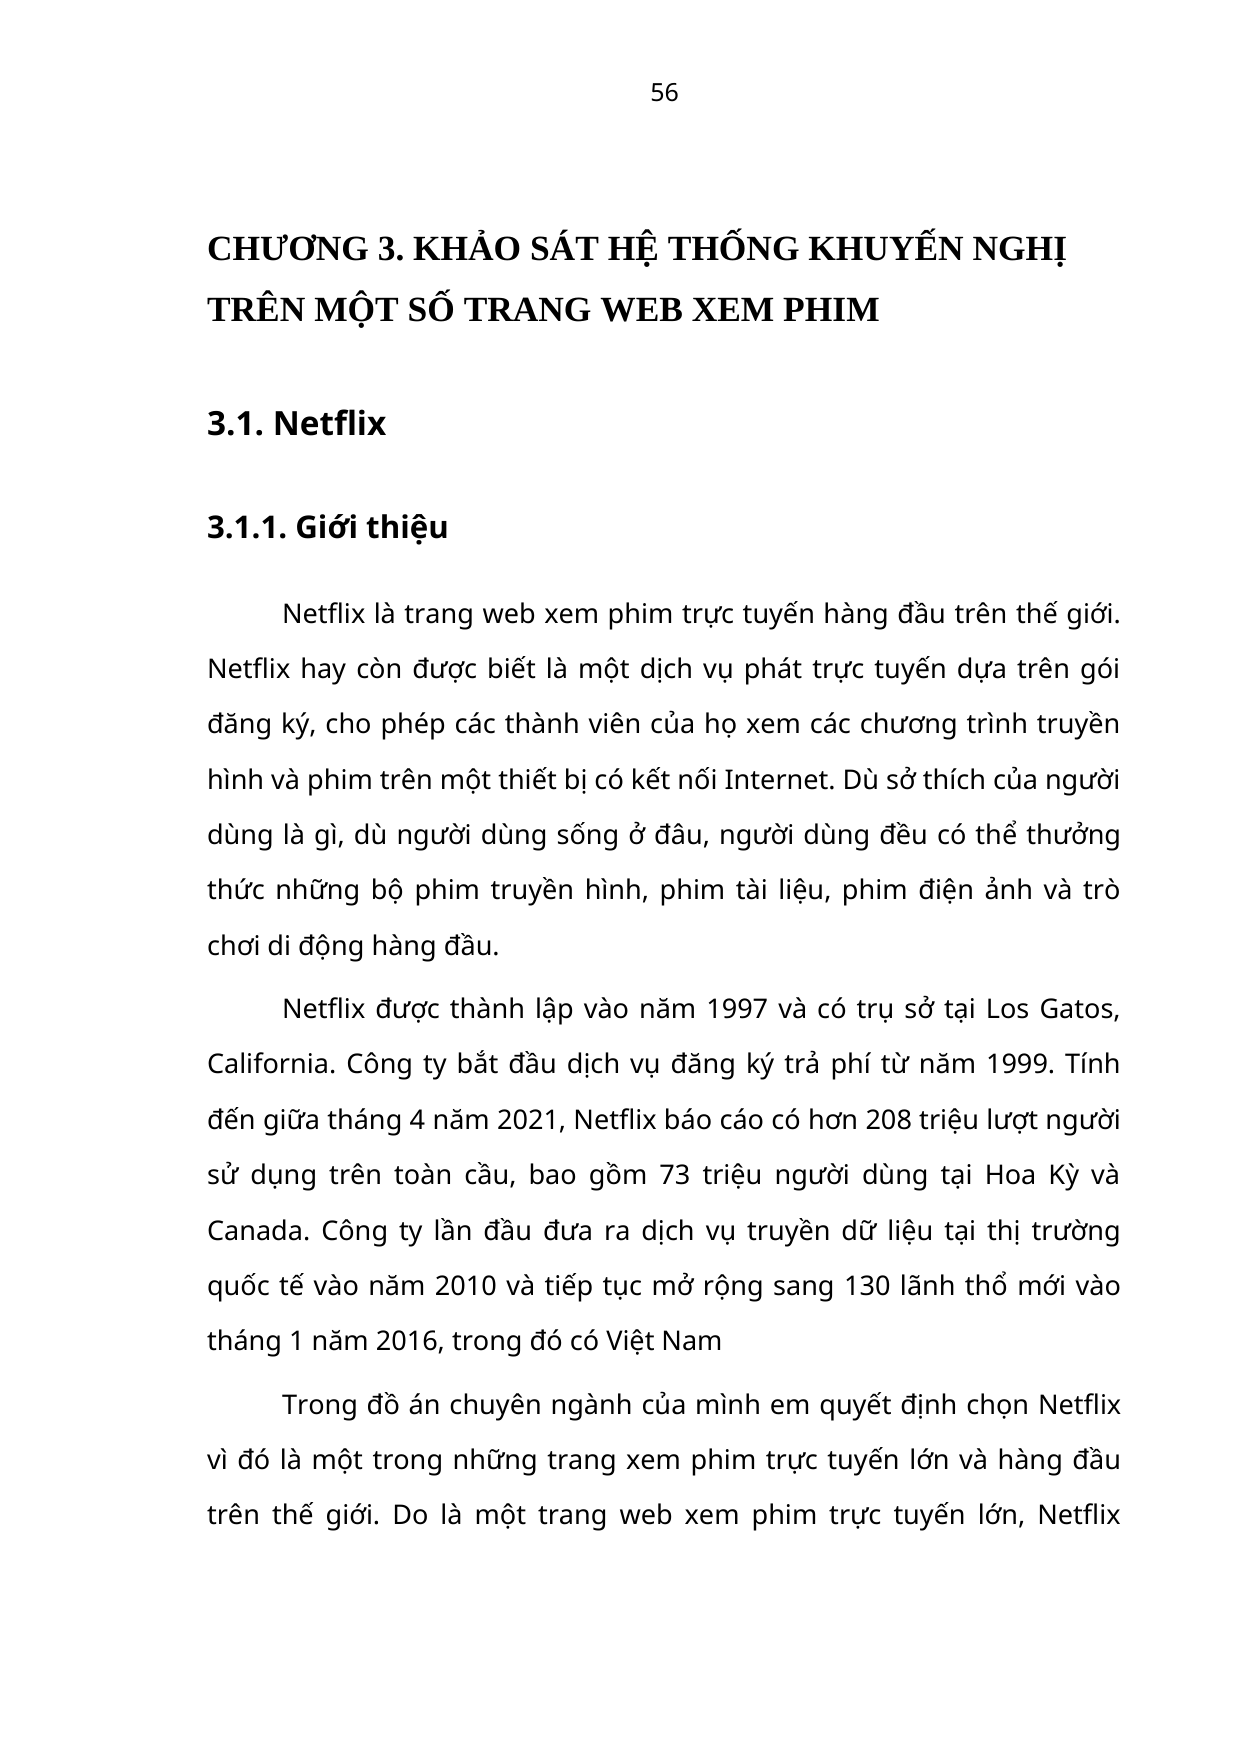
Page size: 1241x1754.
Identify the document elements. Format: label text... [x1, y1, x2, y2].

text Netflix được thành lập vào năm 1997 và có trụ sở tại Los Gatos, California. Công ty bắt đầu dịch vụ đăng ký trả phí từ năm 1999. Tính đến giữa tháng 4 năm 2021, Netflix báo cáo có hơn 208 triệu lượt người sử dụng trên toàn cầu, bao gồm 73 triệu người dùng tại Hoa Kỳ và Canada. Công ty lần đầu đưa ra dịch vụ truyền dữ liệu tại thị trường quốc tế vào năm 2010 và tiếp tục mở rộng sang 130 lãnh thổ mới vào tháng 1 năm 2016, trong đó có Việt Nam [207, 990, 1122, 1358]
text Netflix là trang web xem phim trực tuyến hàng đầu trên thế giới. Netflix hay còn được biết là một dịch vụ phát trực tuyến dựa trên gói đăng ký, cho phép các thành viên của họ xem các chương trình truyền hình và phim trên một thiết bị có kết nối Internet. Dù sở thích của người dùng là gì, dù người dùng sống ở đâu, người dùng đều có thể thưởng thức những bộ phim truyền hình, phim tài liệu, phim điện ảnh và trò chơi di động hàng đầu. [207, 594, 1122, 963]
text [207, 1385, 1122, 1533]
subtitle CHƯƠNG 3. KHẢO SÁT HỆ THỐNG KHUYẾN NGHỊ TRÊN MỘT SỐ TRANG WEB XEM PHIM [207, 227, 1122, 329]
subtitle 3.1.1. Giới thiệu [207, 505, 1122, 548]
subtitle 3.1. Netflix [207, 400, 1122, 445]
